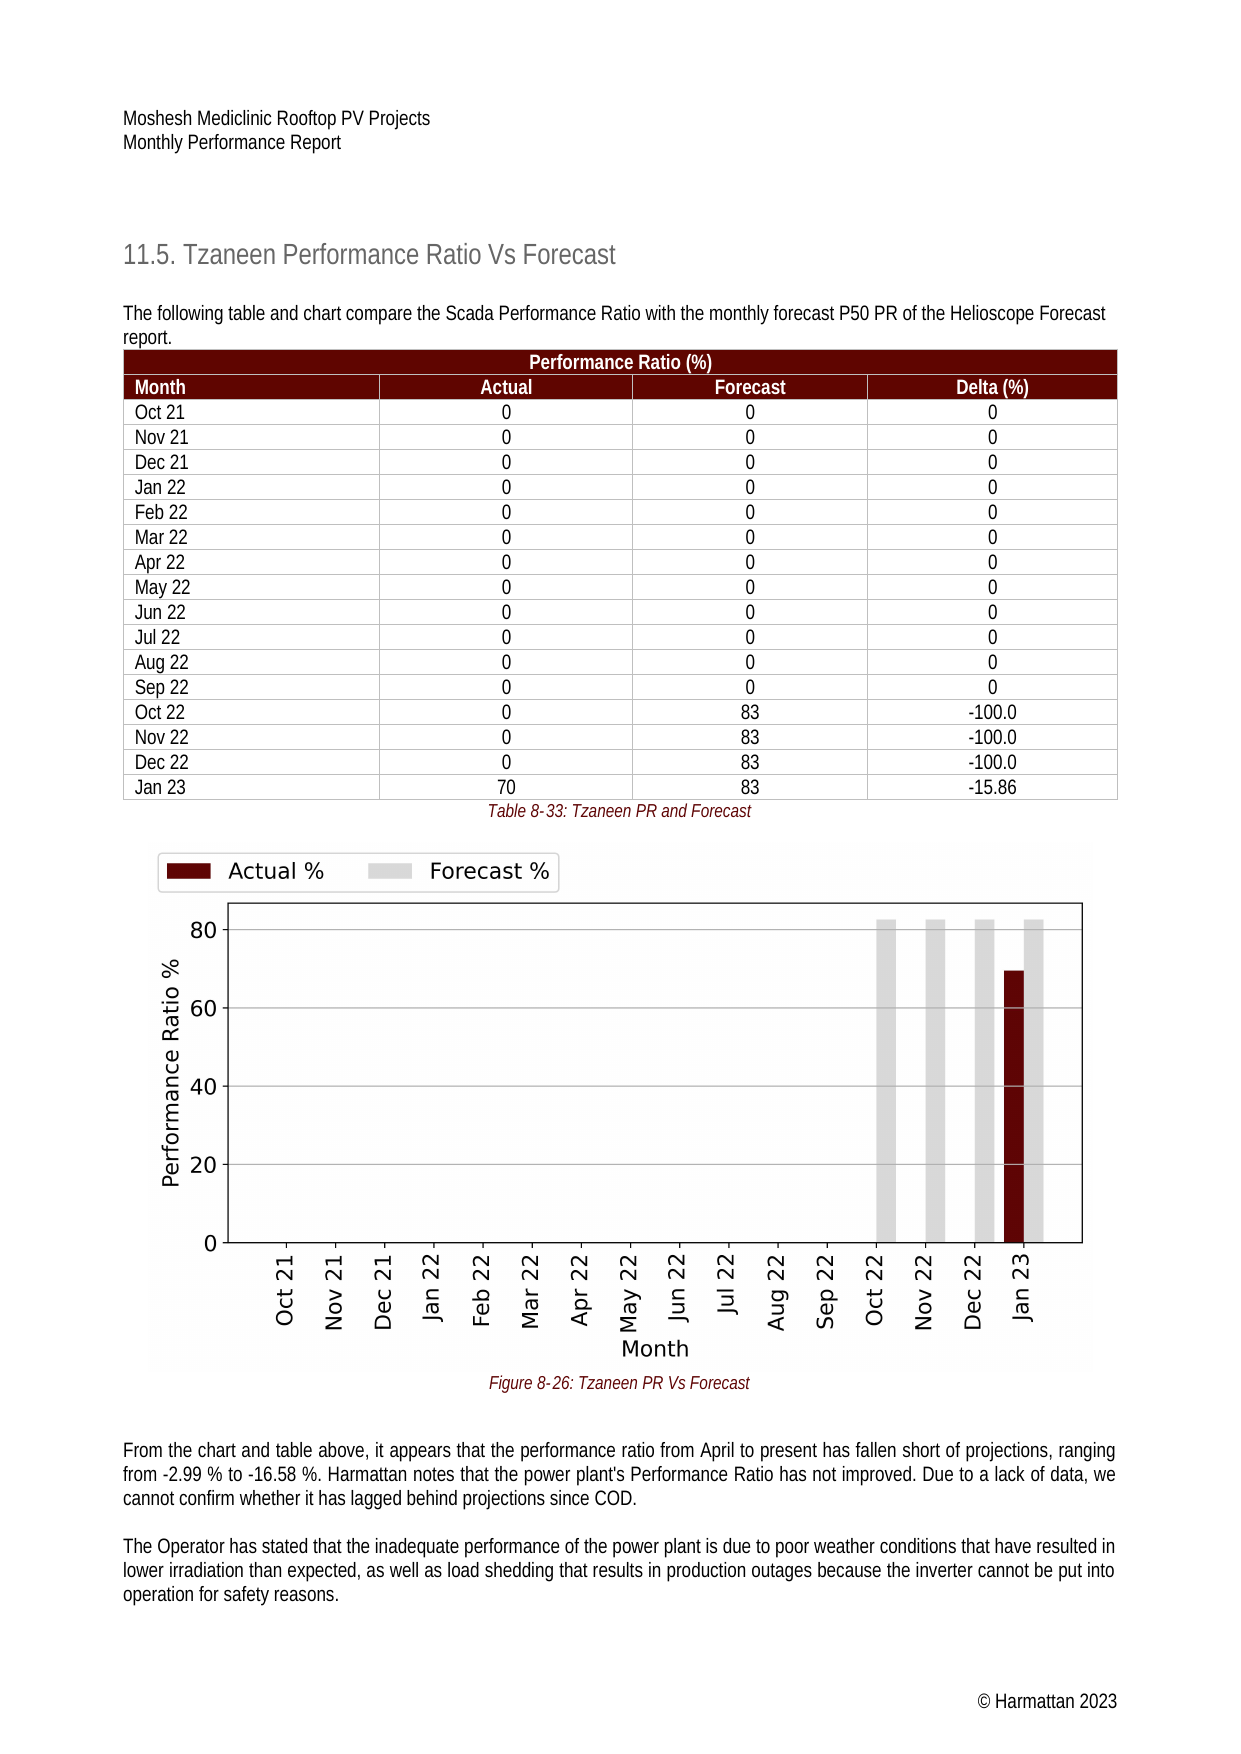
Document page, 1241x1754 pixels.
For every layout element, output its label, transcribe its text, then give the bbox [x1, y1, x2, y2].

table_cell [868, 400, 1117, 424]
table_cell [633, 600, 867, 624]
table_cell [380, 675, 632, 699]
subtitle Tzaneen Performance Ratio Vs Forecast [123, 237, 1117, 270]
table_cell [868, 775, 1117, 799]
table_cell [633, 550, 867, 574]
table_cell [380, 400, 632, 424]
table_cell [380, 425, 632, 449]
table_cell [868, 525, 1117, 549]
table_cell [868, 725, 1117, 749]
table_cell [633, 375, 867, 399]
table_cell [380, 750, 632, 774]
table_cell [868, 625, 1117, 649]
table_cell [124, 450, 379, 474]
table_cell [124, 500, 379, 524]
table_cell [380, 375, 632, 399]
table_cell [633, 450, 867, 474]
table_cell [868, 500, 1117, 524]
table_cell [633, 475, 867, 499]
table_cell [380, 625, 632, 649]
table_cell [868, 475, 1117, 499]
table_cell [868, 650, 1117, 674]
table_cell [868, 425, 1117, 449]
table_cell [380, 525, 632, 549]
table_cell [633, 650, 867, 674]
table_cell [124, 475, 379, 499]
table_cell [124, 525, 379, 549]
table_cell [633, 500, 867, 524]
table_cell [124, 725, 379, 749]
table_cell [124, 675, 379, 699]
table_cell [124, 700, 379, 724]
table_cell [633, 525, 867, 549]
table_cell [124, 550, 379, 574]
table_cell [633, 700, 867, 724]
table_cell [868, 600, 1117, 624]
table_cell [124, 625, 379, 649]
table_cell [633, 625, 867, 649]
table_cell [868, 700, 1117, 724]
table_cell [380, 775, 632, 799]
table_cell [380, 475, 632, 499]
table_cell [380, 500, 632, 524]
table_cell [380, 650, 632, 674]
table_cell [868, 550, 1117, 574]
text From the chart and table above, it appears that the performance ratio from April to present has fallen short of projections, ranging from -2.99 % to -16.58 %. Harmattan notes that the power plant's Performance Ratio has not improved. Due to a lack of data, we cannot confirm whether it has lagged behind projections since COD. [123, 1438, 1117, 1510]
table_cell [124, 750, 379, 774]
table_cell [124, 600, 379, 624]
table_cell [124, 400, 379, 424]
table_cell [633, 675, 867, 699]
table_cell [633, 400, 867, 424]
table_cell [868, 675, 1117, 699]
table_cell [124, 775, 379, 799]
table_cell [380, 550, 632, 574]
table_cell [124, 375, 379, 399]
text The following table and chart compare the Scada Performance Ratio with the monthly forecast P50 PR of the Helioscope Forecast report. [123, 301, 1117, 348]
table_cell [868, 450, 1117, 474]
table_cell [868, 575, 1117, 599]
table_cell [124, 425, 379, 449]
text The Operator has stated that the inadequate performance of the power plant is due to poor weather conditions that have resulted in lower irradiation than expected, as well as load shedding that results in production outages because the inverter cannot be put into operation for safety reasons. [123, 1534, 1117, 1606]
picture [147, 842, 1093, 1372]
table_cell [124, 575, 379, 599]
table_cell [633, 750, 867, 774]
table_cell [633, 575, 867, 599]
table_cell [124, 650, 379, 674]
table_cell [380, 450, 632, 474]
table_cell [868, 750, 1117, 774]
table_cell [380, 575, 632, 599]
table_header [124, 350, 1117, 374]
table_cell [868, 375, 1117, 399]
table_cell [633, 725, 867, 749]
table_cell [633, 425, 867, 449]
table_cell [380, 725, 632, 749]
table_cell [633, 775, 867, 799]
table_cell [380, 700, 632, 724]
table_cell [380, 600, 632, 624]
